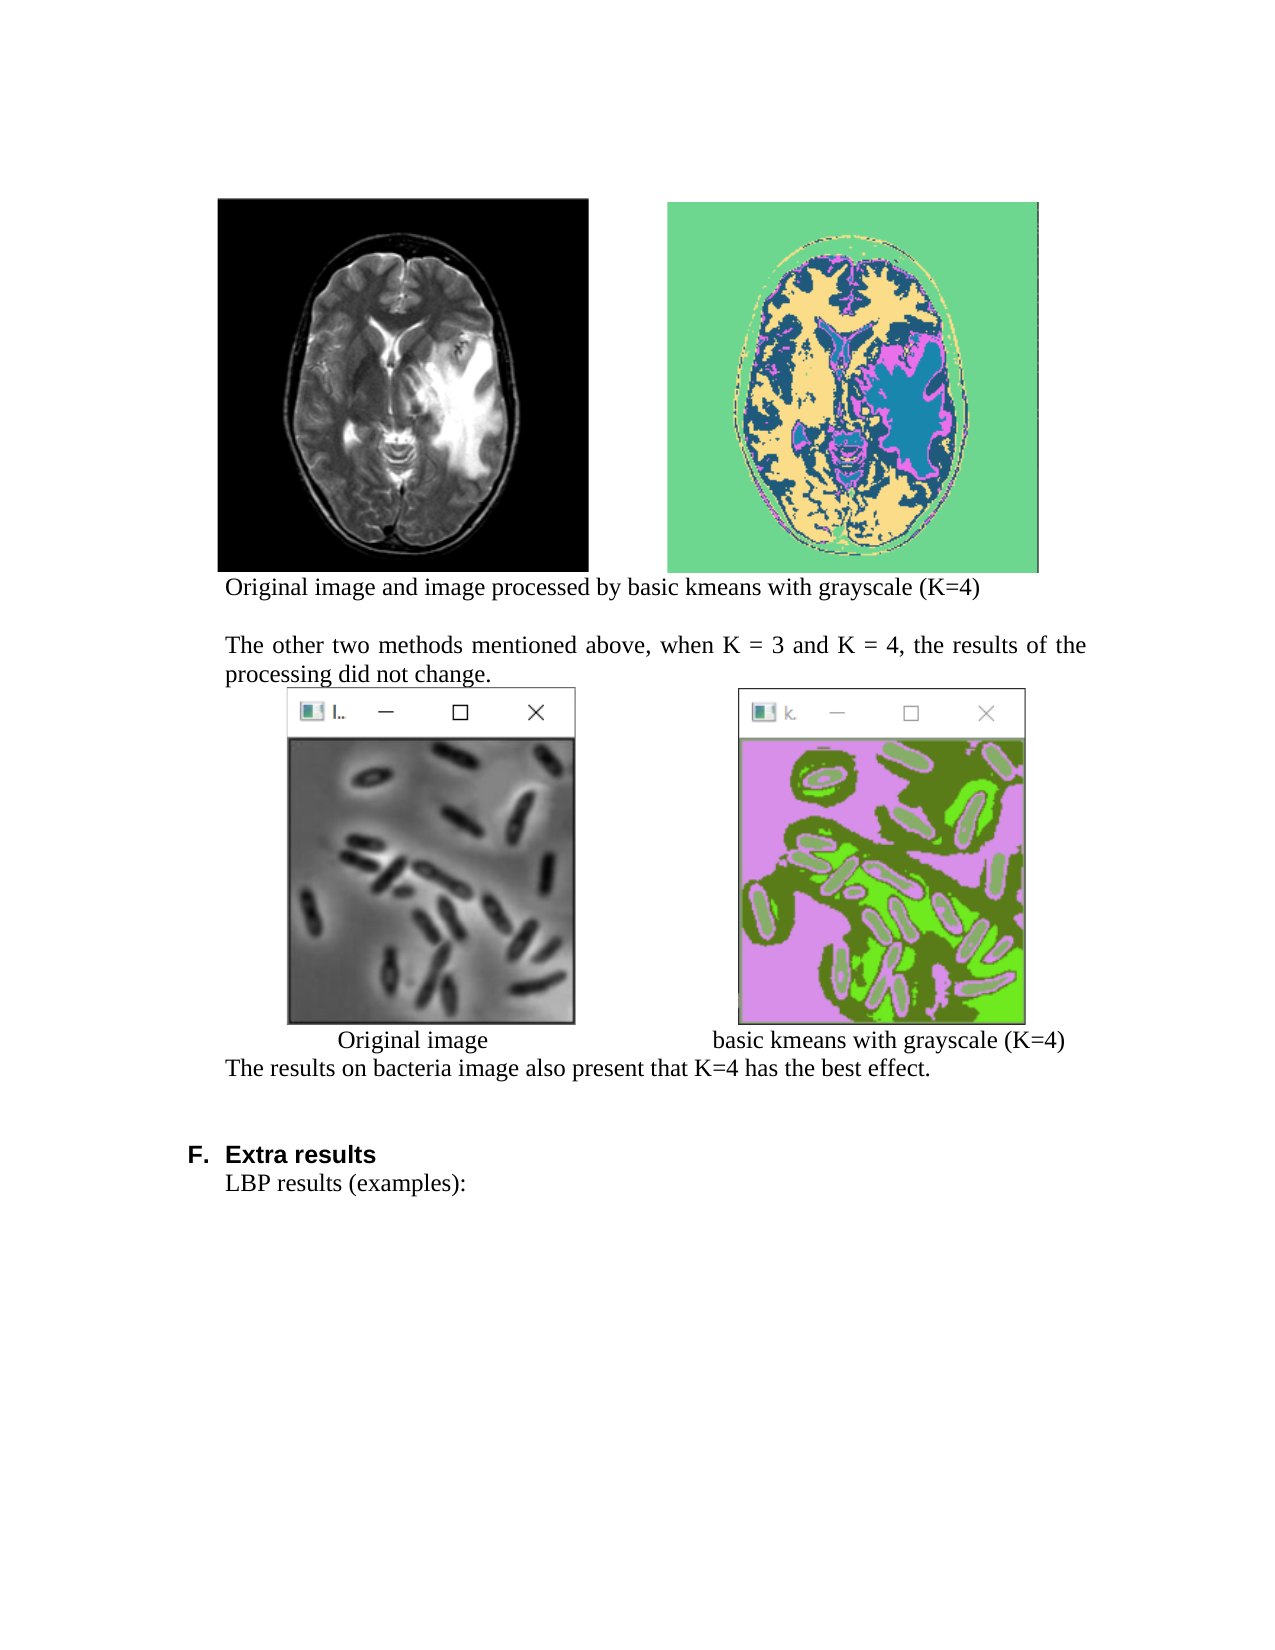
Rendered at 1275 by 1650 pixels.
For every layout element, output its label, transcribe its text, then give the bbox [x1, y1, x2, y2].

text The other two methods mentioned above, when K = 3 and K = 4, the results of the processing did not change. [225, 630, 1087, 687]
picture [217, 198, 589, 572]
text Original image basic kmeans with grayscale (K=4) [225, 1025, 1087, 1053]
picture [286, 687, 576, 1025]
list Extra results [187, 1140, 1087, 1168]
text The results on bacteria image also present that K=4 has the best effect. [225, 1053, 1087, 1082]
text LBP results (examples): [225, 1168, 1087, 1197]
picture [667, 202, 1039, 573]
picture [738, 688, 1026, 1025]
